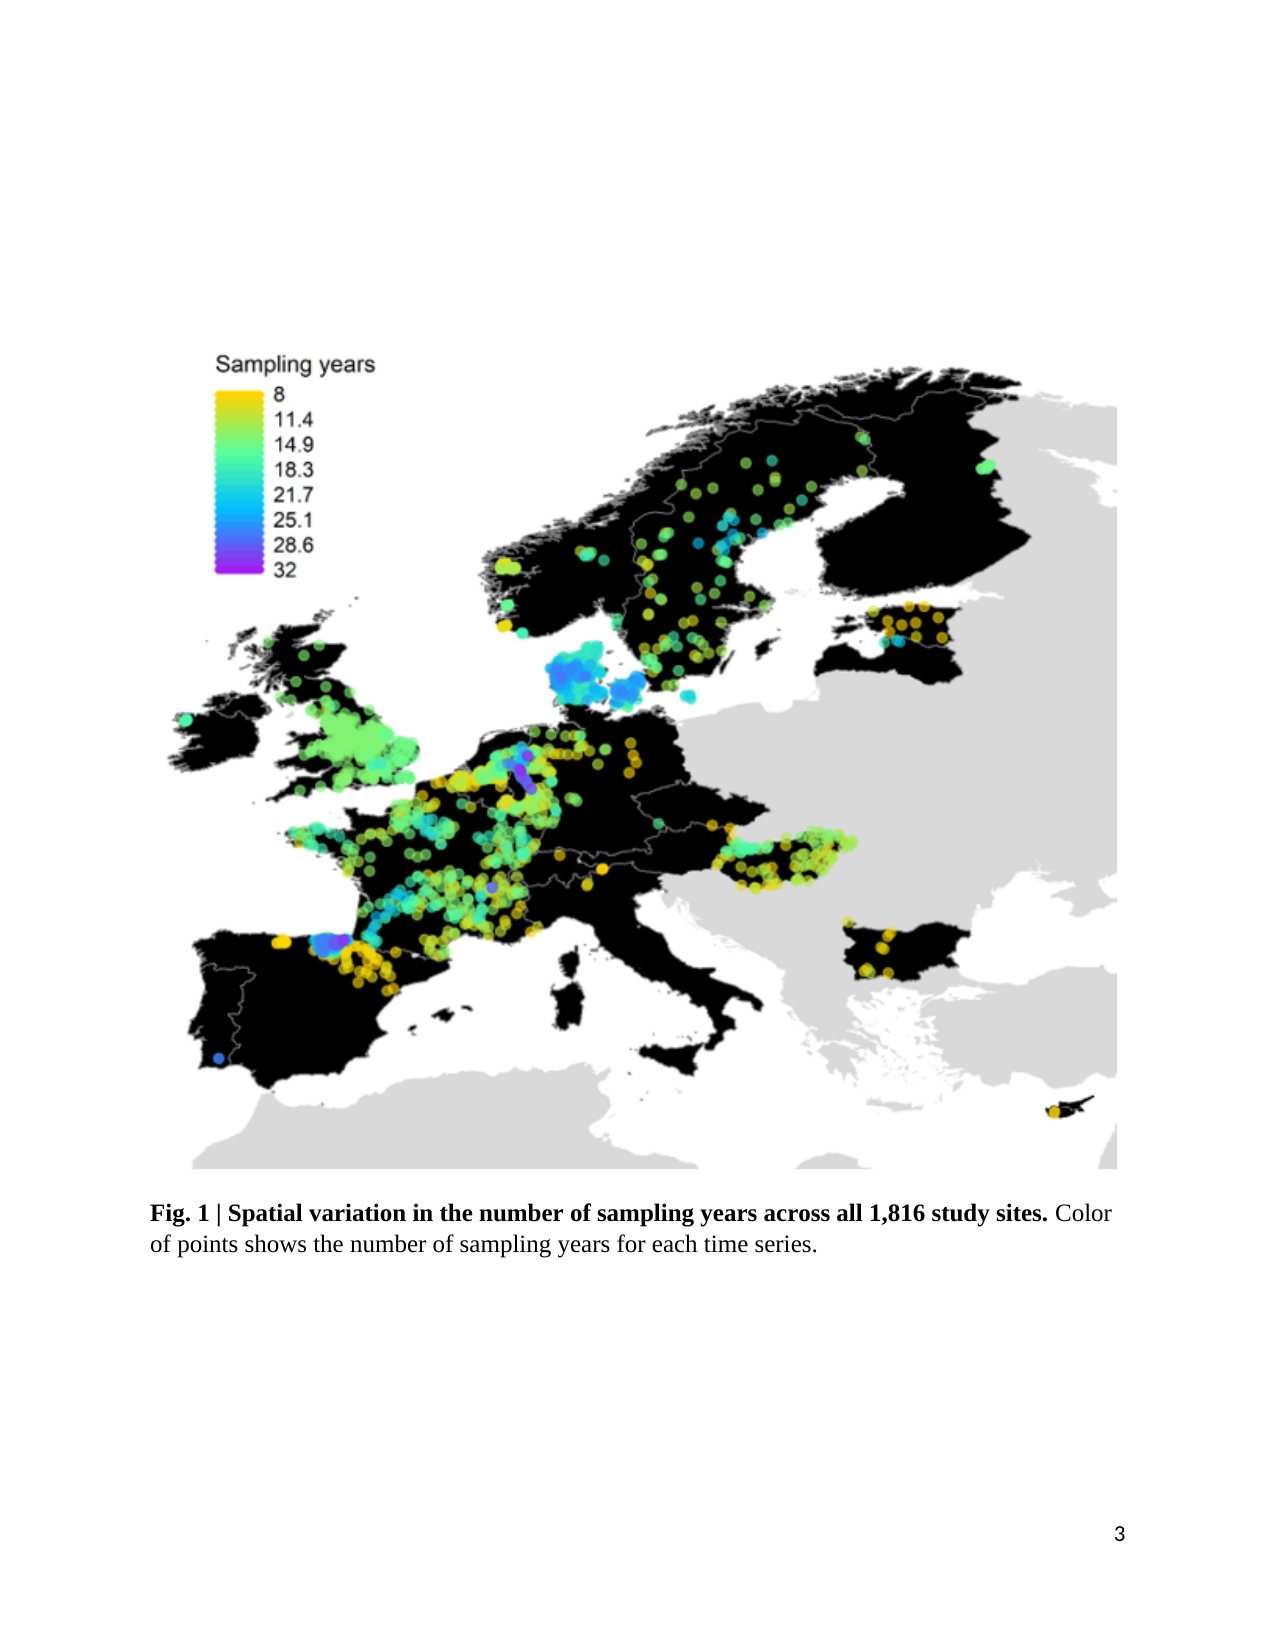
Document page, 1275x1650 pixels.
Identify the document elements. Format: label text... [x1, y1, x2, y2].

picture [156, 315, 1118, 1171]
text Fig. 1 | Spatial variation in the number of sampling years across all 1,816 study sites. Color of points shows the number of sampling years for each time series. [150, 1198, 1125, 1258]
